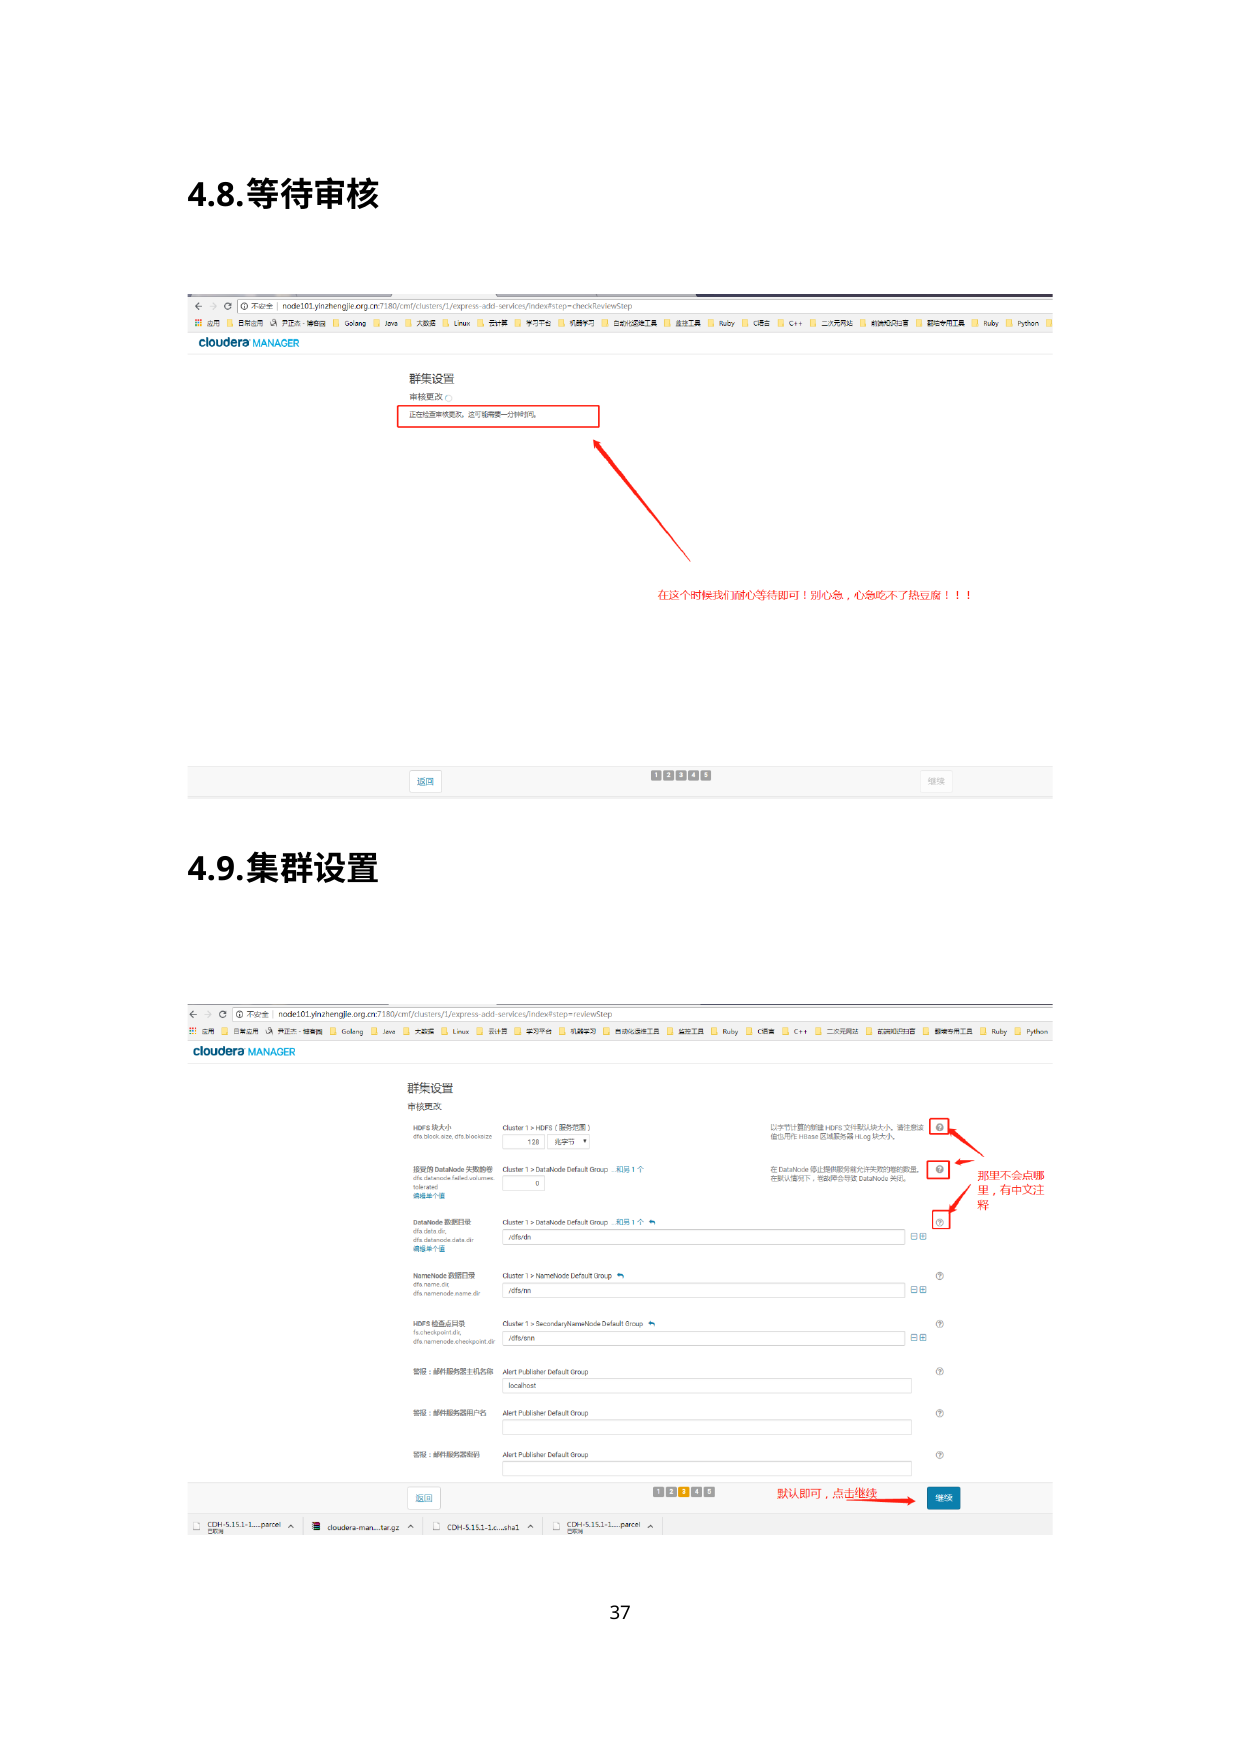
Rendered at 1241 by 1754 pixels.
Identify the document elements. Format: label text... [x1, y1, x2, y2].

picture [187, 1004, 1053, 1535]
subtitle 等待审核 [187, 160, 1053, 225]
subtitle 集群设置 [187, 834, 1053, 899]
picture [187, 294, 1053, 799]
